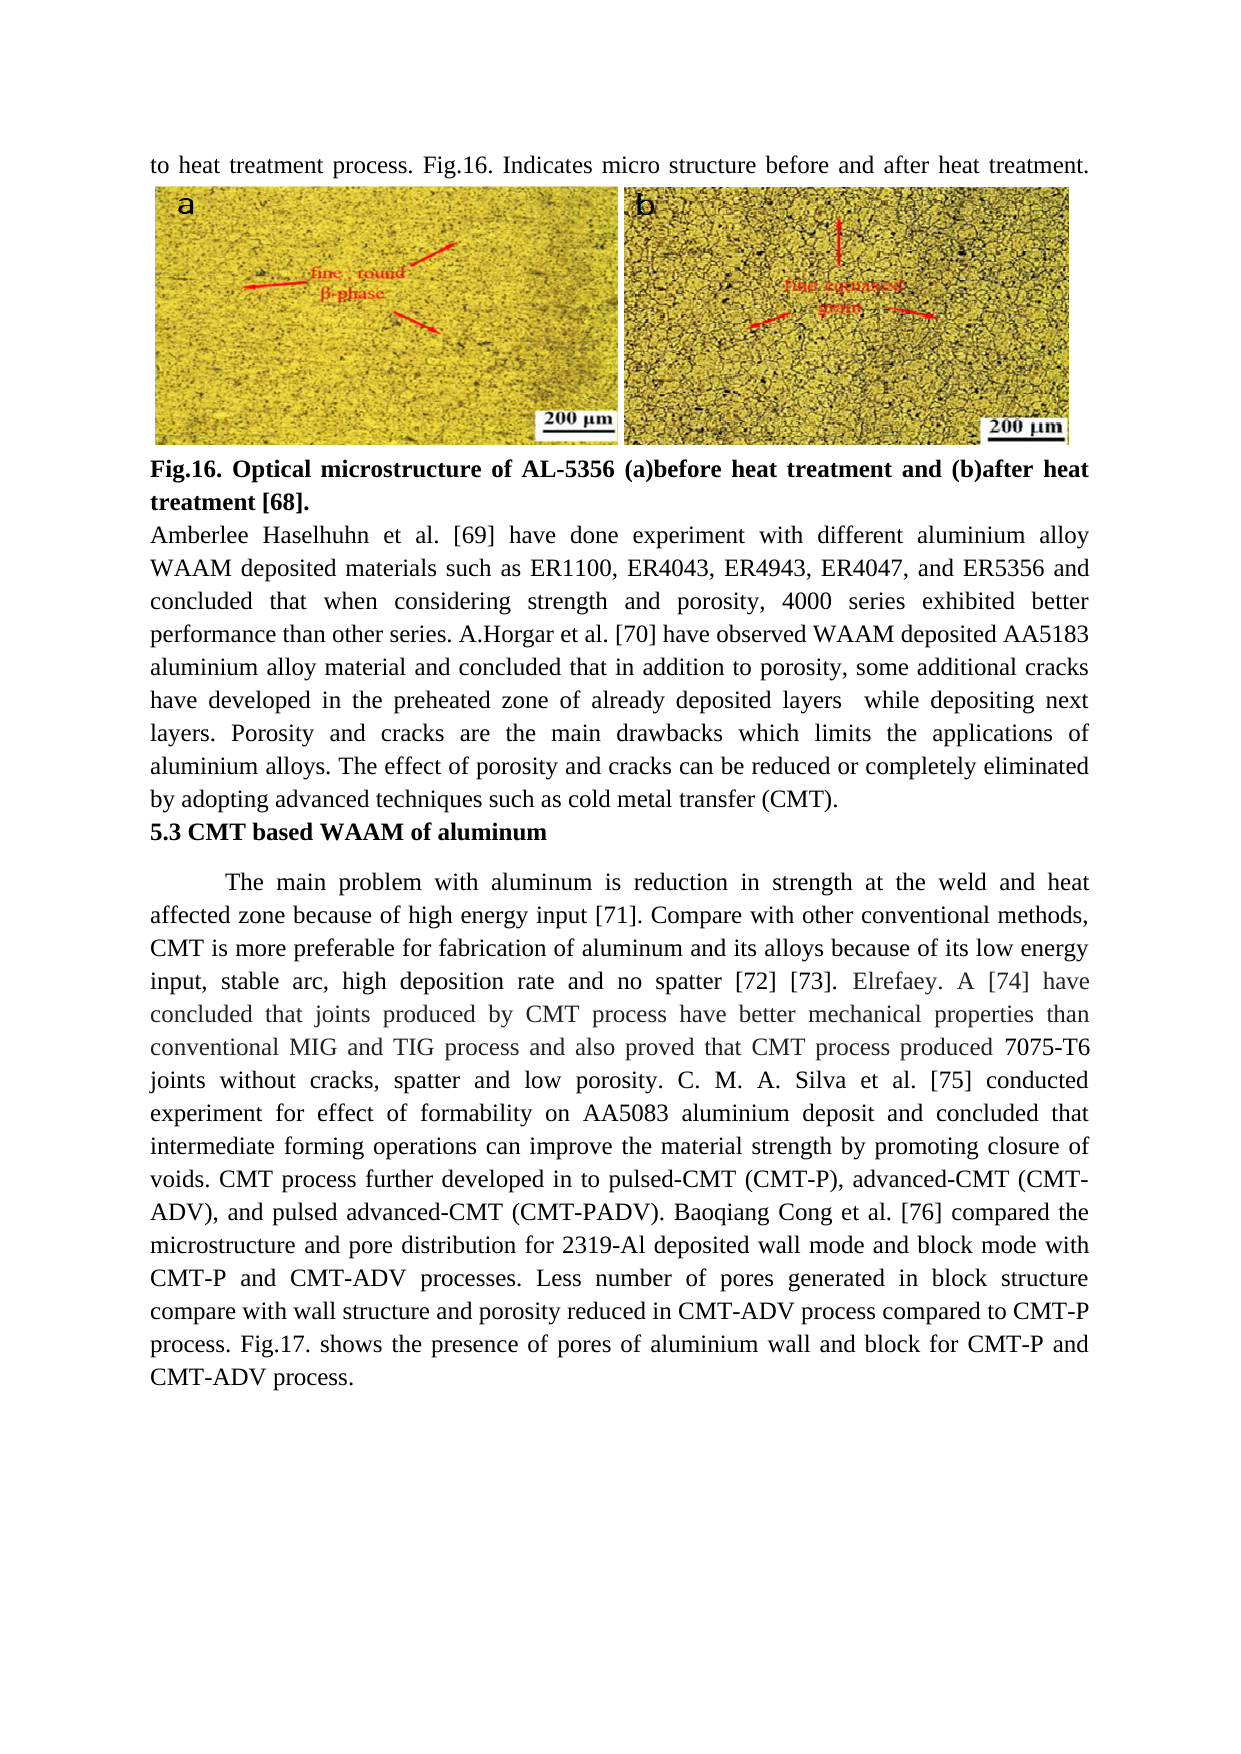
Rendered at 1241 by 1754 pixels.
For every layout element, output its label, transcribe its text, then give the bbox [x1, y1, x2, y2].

text 5.3 CMT based WAAM of aluminum [150, 817, 1090, 846]
text The main problem with aluminum is reduction in strength at the weld and heat affected zone because of high energy input [71]. Compare with other conventional methods, CMT is more preferable for fabrication of aluminum and its alloys because of its low energy input, stable arc, high deposition rate and no spatter [72] [73]. Elrefaey. A [74] have concluded that joints produced by CMT process have better mechanical properties than conventional MIG and TIG process and also proved that CMT process produced 7075-T6 joints without cracks, spatter and low porosity. C. M. A. Silva et al. [75] conducted experiment for effect of formability on AA5083 aluminium deposit and concluded that intermediate forming operations can improve the material strength by promoting closure of voids. CMT process further developed in to pulsed-CMT (CMT-P), advanced-CMT (CMT-ADV), and pulsed advanced-CMT (CMT-PADV). Baoqiang Cong et al. [76] compared the microstructure and pore distribution for 2319-Al deposited wall mode and block mode with CMT-P and CMT-ADV processes. Less number of pores generated in block structure compare with wall structure and porosity reduced in CMT-ADV process compared to CMT-P process. Fig.17. shows the presence of pores of aluminium wall and block for CMT-P and CMT-ADV process. [150, 867, 1090, 999]
picture [150, 183, 1078, 450]
text Fig.16. Optical microstructure of AL-5356 (a)before heat treatment and (b)after heat treatment [68]. [150, 454, 1090, 516]
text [150, 150, 1090, 450]
text The main problem with aluminum is reduction in strength at the weld and heat affected zone because of high energy input [71]. Compare with other conventional methods, CMT is more preferable for fabrication of aluminum and its alloys because of its low energy input, stable arc, high deposition rate and no spatter [72] [73]. Elrefaey. A [74] have concluded that joints produced by CMT process have better mechanical properties than conventional MIG and TIG process and also proved that CMT process produced 7075-T6 joints without cracks, spatter and low porosity. C. M. A. Silva et al. [75] conducted experiment for effect of formability on AA5083 aluminium deposit and concluded that intermediate forming operations can improve the material strength by promoting closure of voids. CMT process further developed in to pulsed-CMT (CMT-P), advanced-CMT (CMT-ADV), and pulsed advanced-CMT (CMT-PADV). Baoqiang Cong et al. [76] compared the microstructure and pore distribution for 2319-Al deposited wall mode and block mode with CMT-P and CMT-ADV processes. Less number of pores generated in block structure compare with wall structure and porosity reduced in CMT-ADV process compared to CMT-P process. Fig.17. shows the presence of pores of aluminium wall and block for CMT-P and CMT-ADV process. [150, 1028, 1090, 1391]
text Amberlee Haselhuhn et al. [69] have done experiment with different aluminium alloy WAAM deposited materials such as ER1100, ER4043, ER4943, ER4047, and ER5356 and concluded that when considering strength and porosity, 4000 series exhibited better performance than other series. A.Horgar et al. [70] have observed WAAM deposited AA5183 aluminium alloy material and concluded that in addition to porosity, some additional cracks have developed in the preheated zone of already deposited layers while depositing next layers. Porosity and cracks are the main drawbacks which limits the applications of aluminium alloys. The effect of porosity and cracks can be reduced or completely eliminated by adopting advanced techniques such as cold metal transfer (CMT). [150, 520, 1090, 813]
